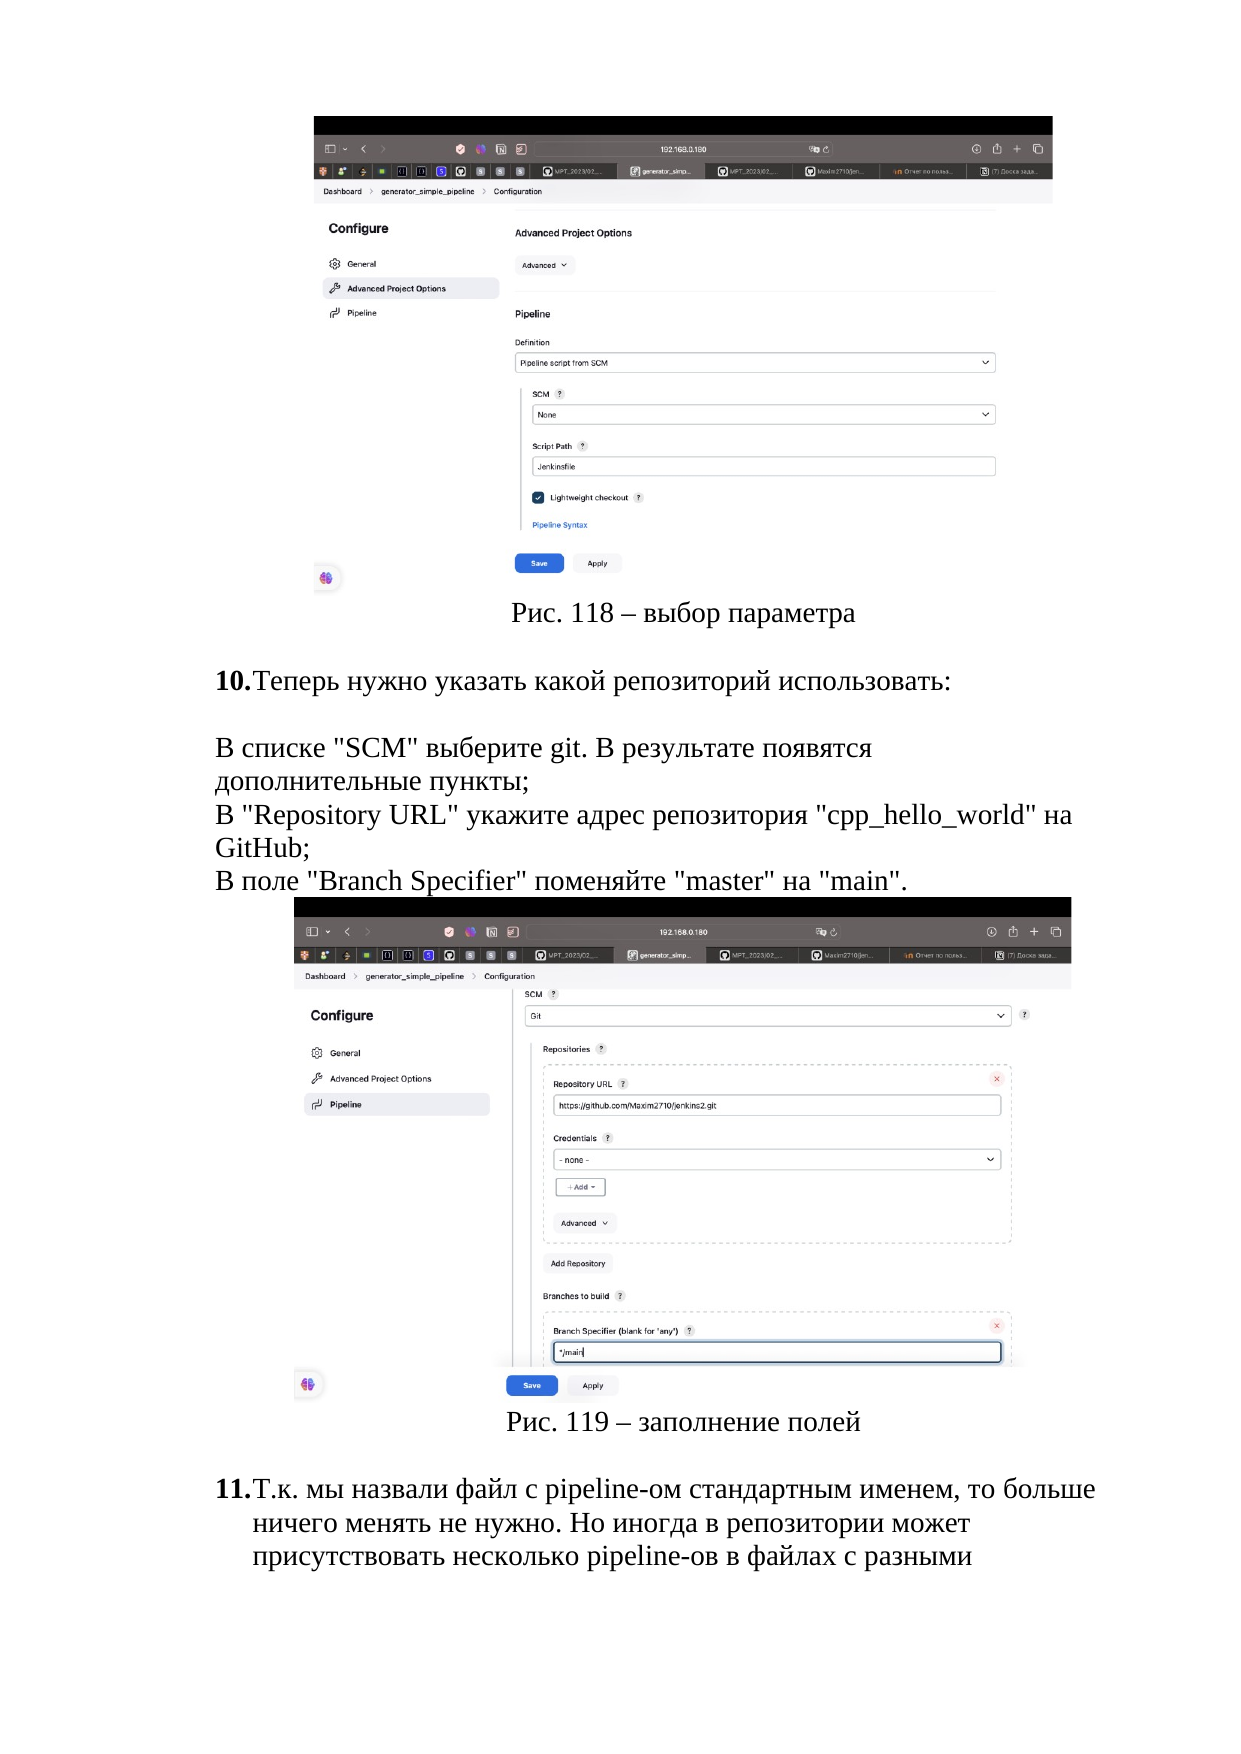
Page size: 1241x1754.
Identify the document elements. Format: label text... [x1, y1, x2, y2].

text В поле "Branch Specifier" поменяйте "master" на "main". [215, 864, 1163, 898]
picture [313, 116, 1053, 596]
text Рис. 118 – выбор параметра [214, 596, 1152, 629]
list Теперь нужно указать какой репозиторий использовать: [215, 663, 1163, 696]
list Т.к. мы назвали файл с pipeline-ом стандартным именем, то больше ничего менять не нужно. Но иногда в репозитории может присутствовать несколько pipeline-ов в файлах с разными [215, 1471, 1118, 1572]
text В списке "SCM" выберите git. В результате появятся дополнительные пункты; [215, 730, 924, 797]
picture [294, 897, 1072, 1403]
text Рис. 119 – заполнение полей [214, 1404, 1152, 1437]
text В "Repository URL" укажите адрес репозитория "cpp_hello_world" на GitHub; [215, 797, 1138, 864]
